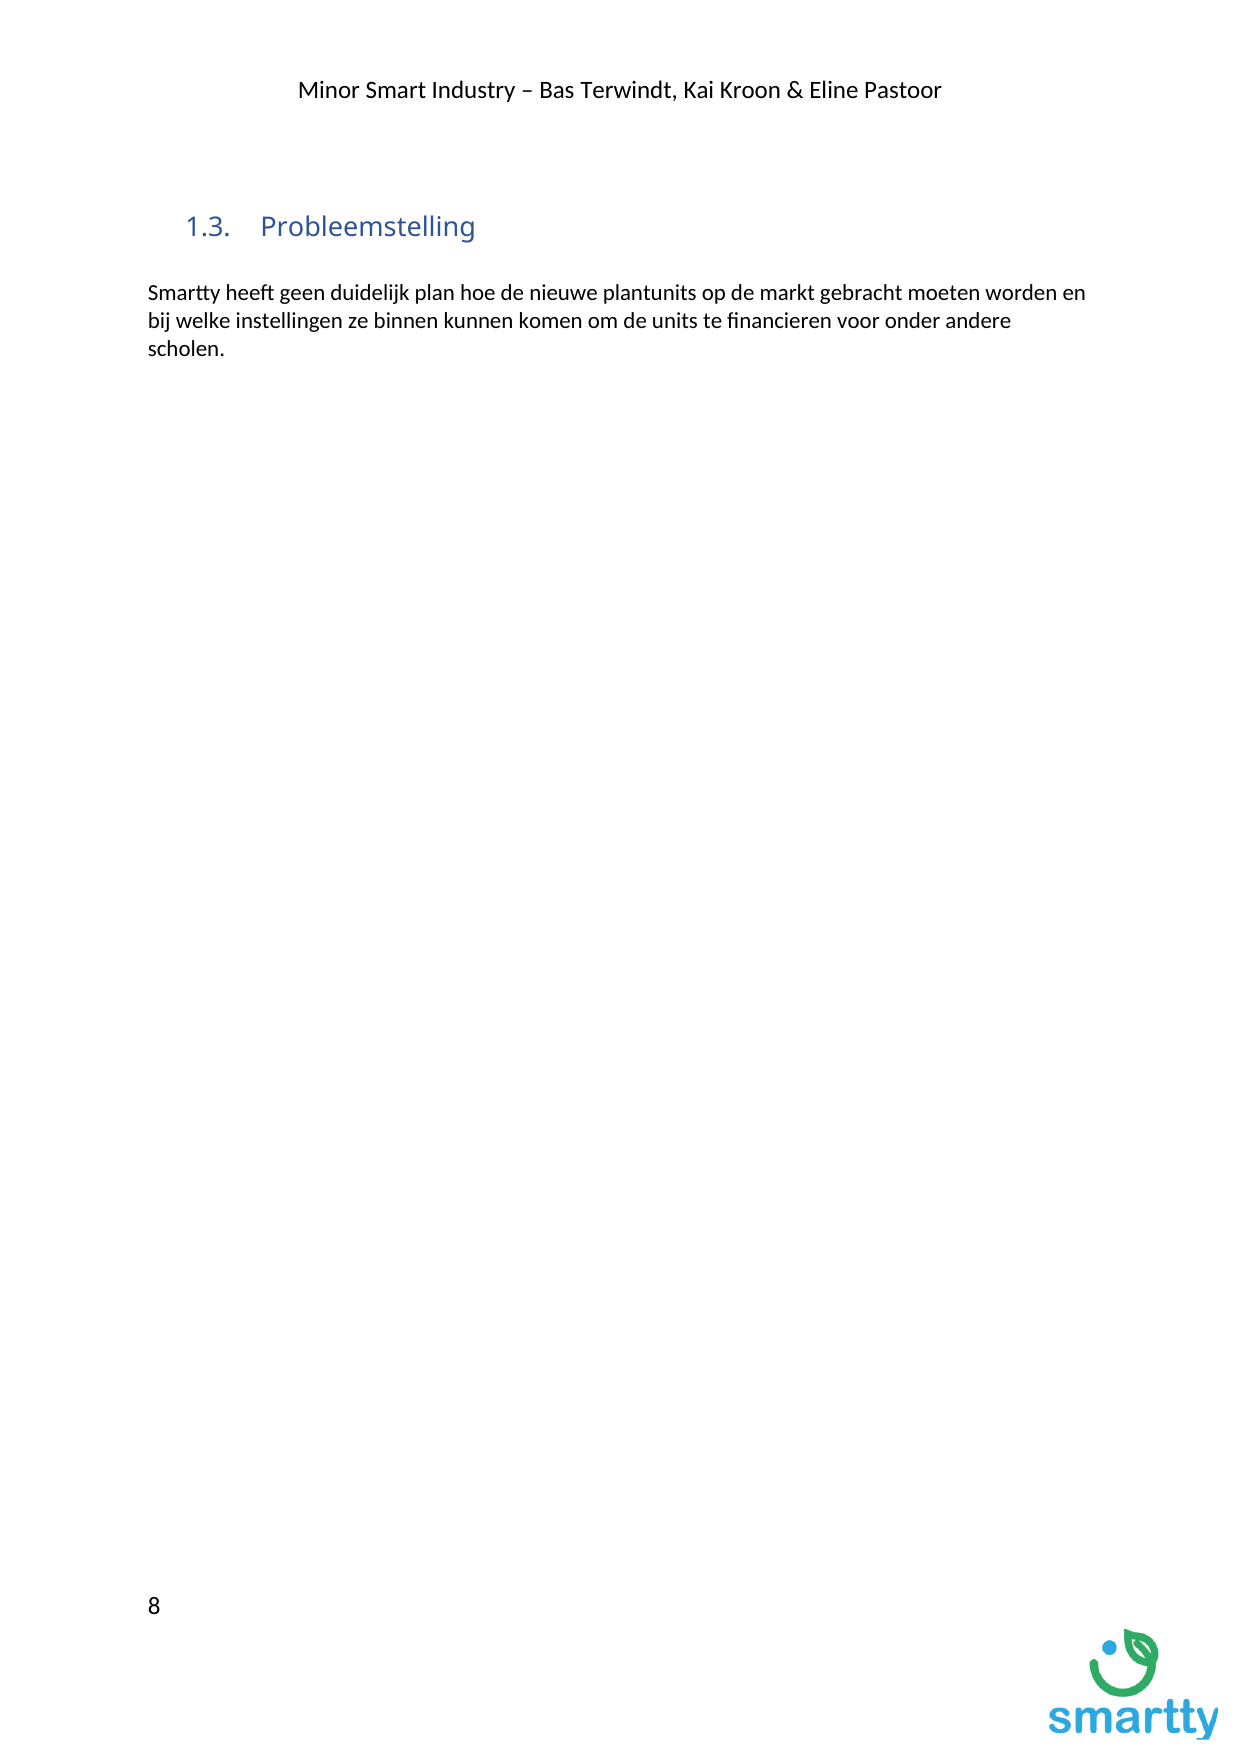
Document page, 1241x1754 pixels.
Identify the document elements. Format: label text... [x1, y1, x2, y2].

text Smartty heeft geen duidelijk plan hoe de nieuwe plantunits op de markt gebracht moeten worden en bij welke instellingen ze binnen kunnen komen om de units te financieren voor onder andere scholen. [148, 278, 1093, 362]
subtitle Probleemstelling [185, 208, 1093, 245]
picture [1047, 1628, 1218, 1740]
